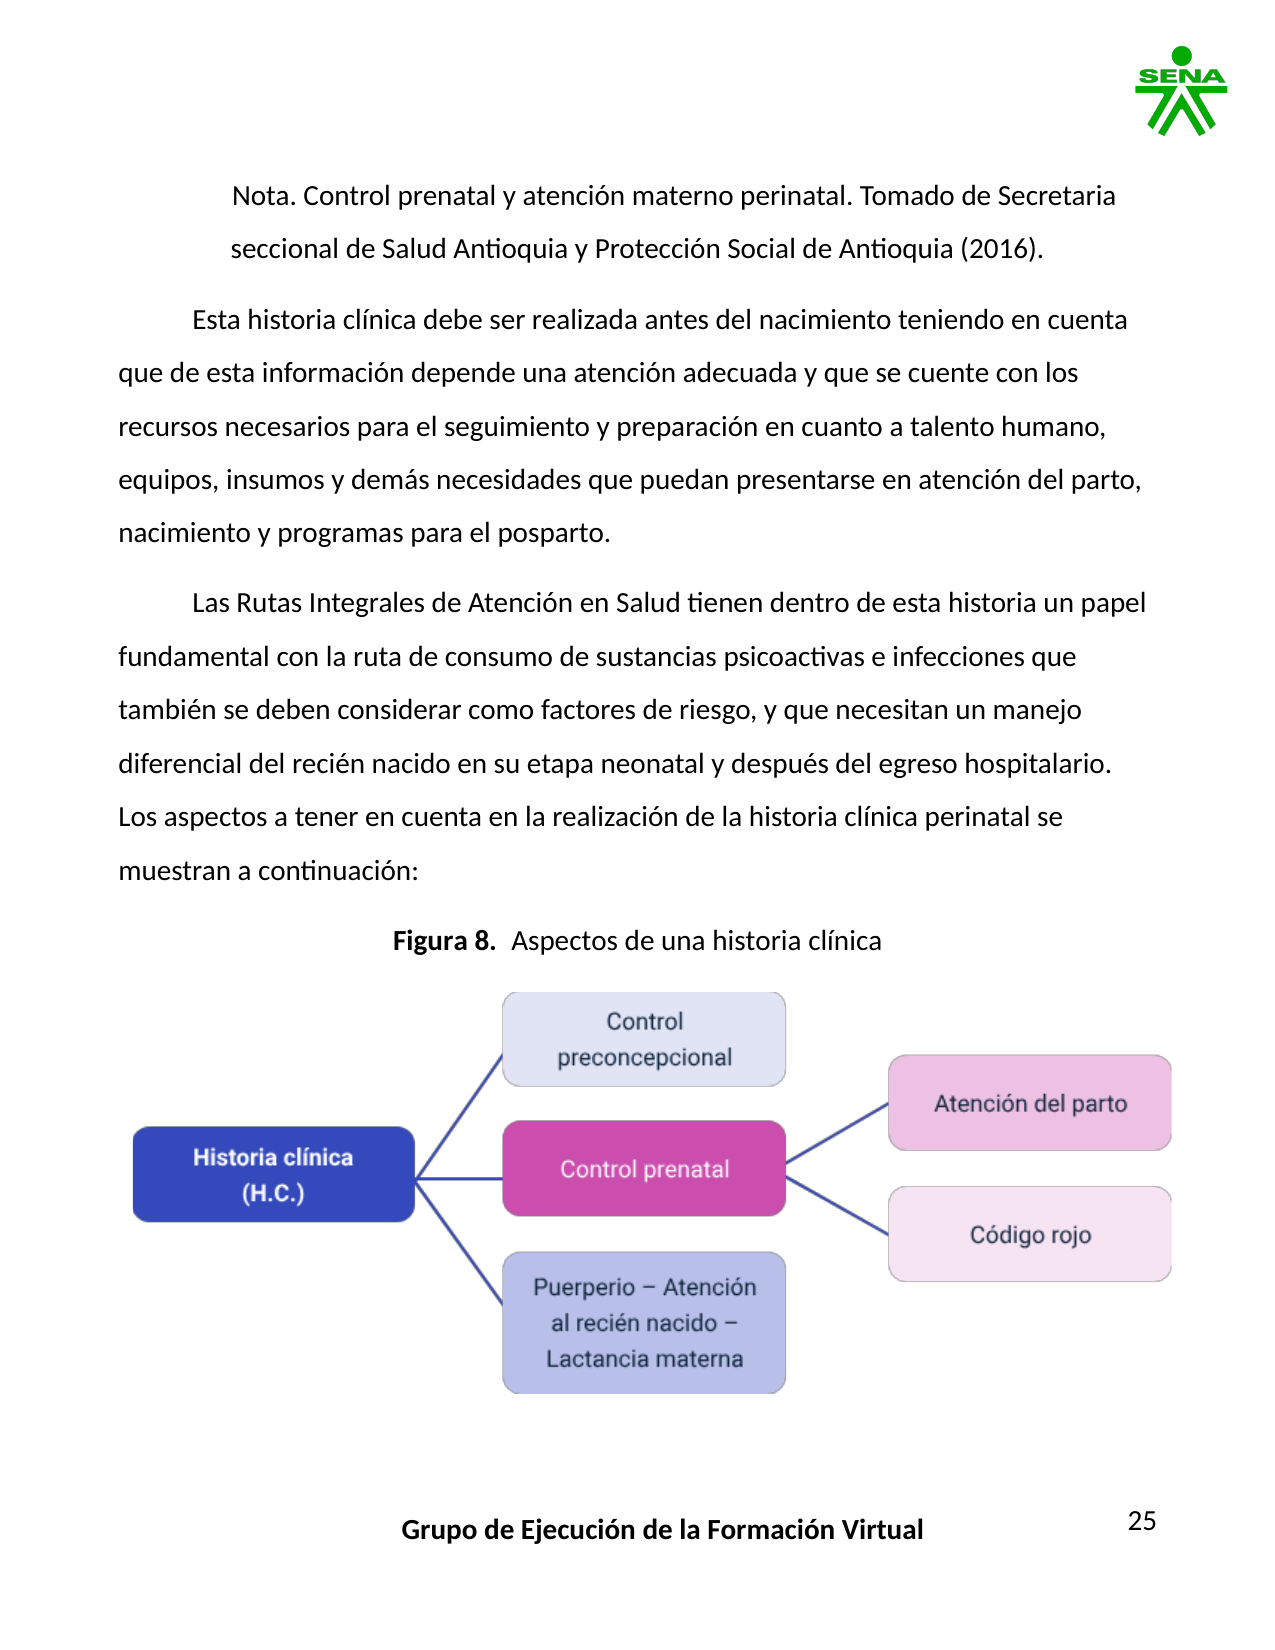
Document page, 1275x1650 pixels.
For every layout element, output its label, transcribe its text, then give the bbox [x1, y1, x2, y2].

text Las Rutas Integrales de Atención en Salud tienen dentro de esta historia un papel fundamental con la ruta de consumo de sustancias psicoactivas e infecciones que también se deben considerar como factores de riesgo, y que necesitan un manejo diferencial del recién nacido en su etapa neonatal y después del egreso hospitalario. Los aspectos a tener en cuenta en la realización de la historia clínica perinatal se muestran a continuación: [118, 584, 1157, 887]
text Nota. Control prenatal y atención materno perinatal. Tomado de Secretaria seccional de Salud Antioquia y Protección Social de Antioquia (2016). [118, 177, 1157, 266]
text Esta historia clínica debe ser realizada antes del nacimiento teniendo en cuenta que de esta información depende una atención adecuada y que se cuente con los recursos necesarios para el seguimiento y preparación en cuanto a talento humano, equipos, insumos y demás necesidades que puedan presentarse en atención del parto, nacimiento y programas para el posparto. [118, 301, 1157, 550]
picture [1135, 46, 1228, 136]
picture [132, 992, 1172, 1394]
text Aspectos de una historia clínica [118, 922, 1157, 957]
